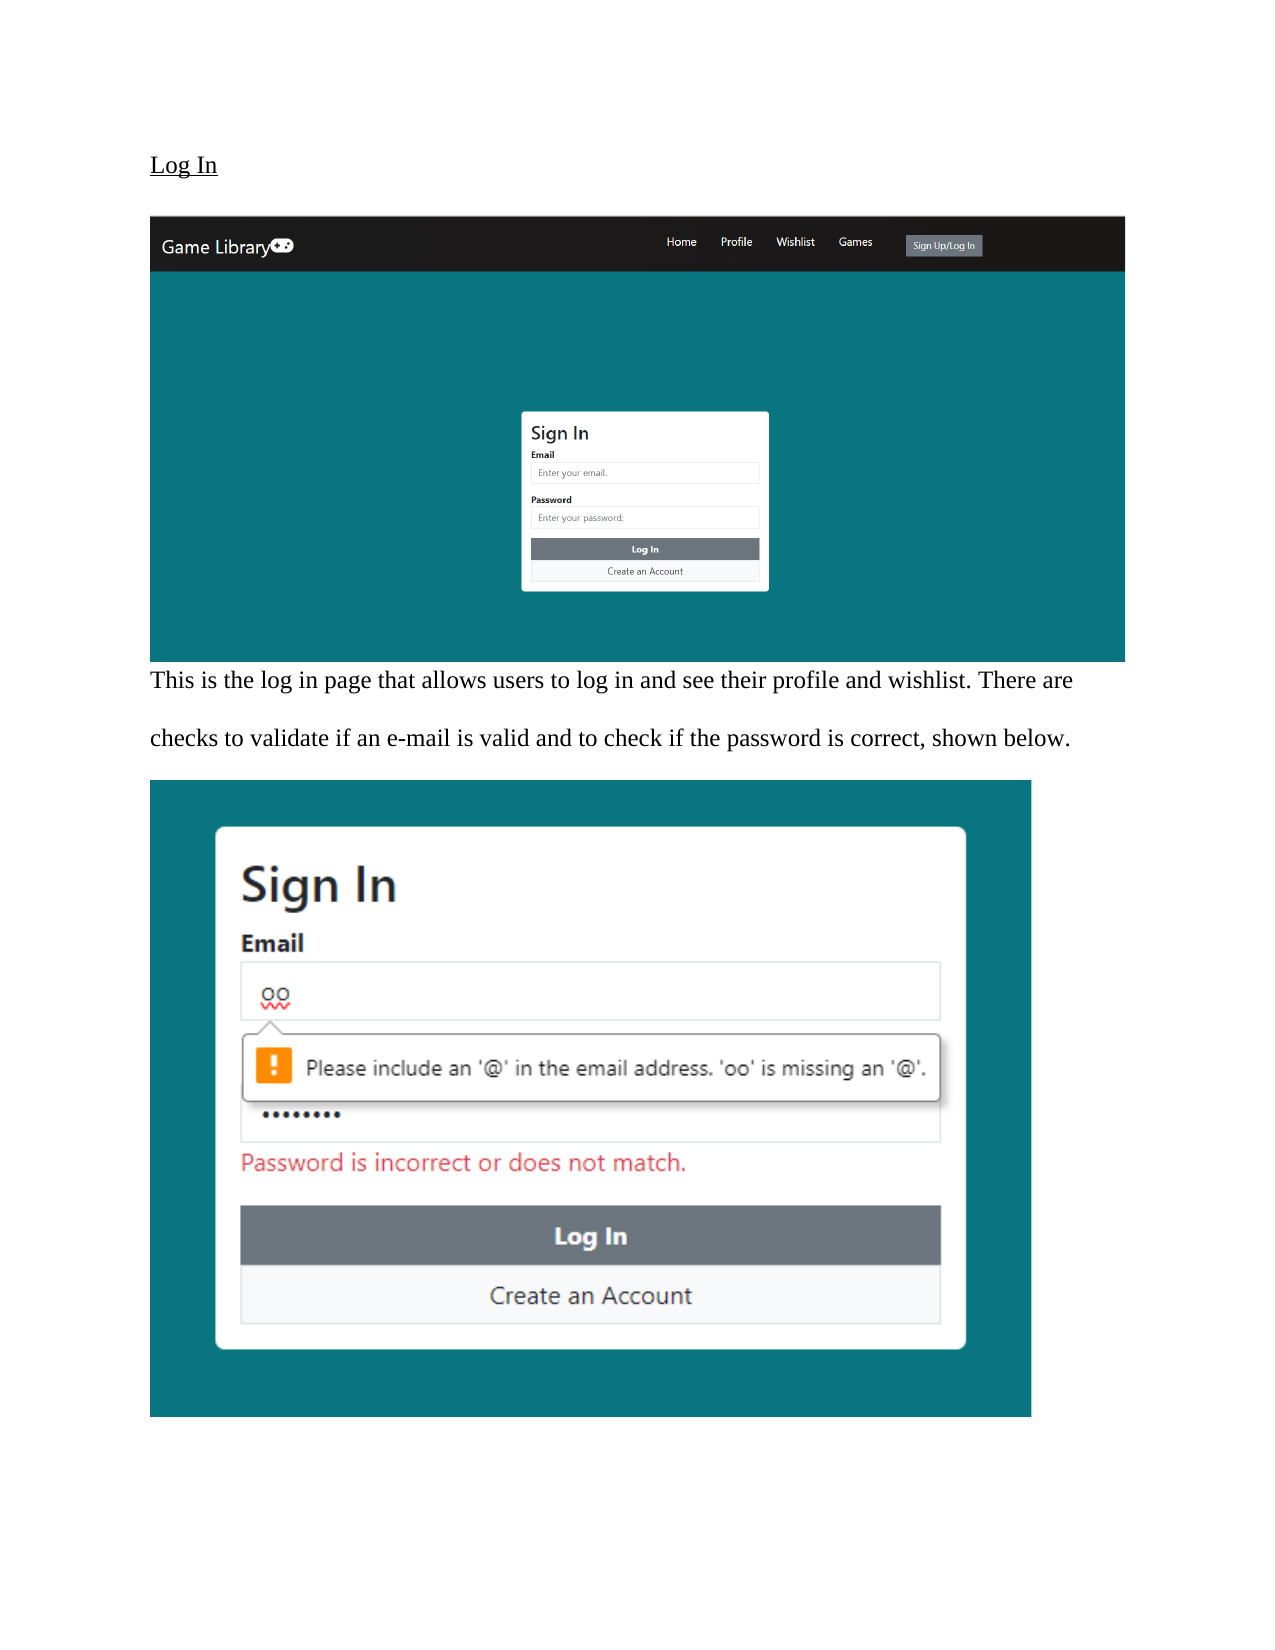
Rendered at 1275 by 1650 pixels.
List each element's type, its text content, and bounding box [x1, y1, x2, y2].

picture [150, 780, 1032, 1417]
subtitle Log In [150, 150, 1125, 179]
picture [150, 215, 1125, 662]
text This is the log in page that allows users to log in and see their profile and wishlist. There are checks to validate if an e-mail is valid and to check if the password is correct, shown below. [150, 666, 1125, 752]
